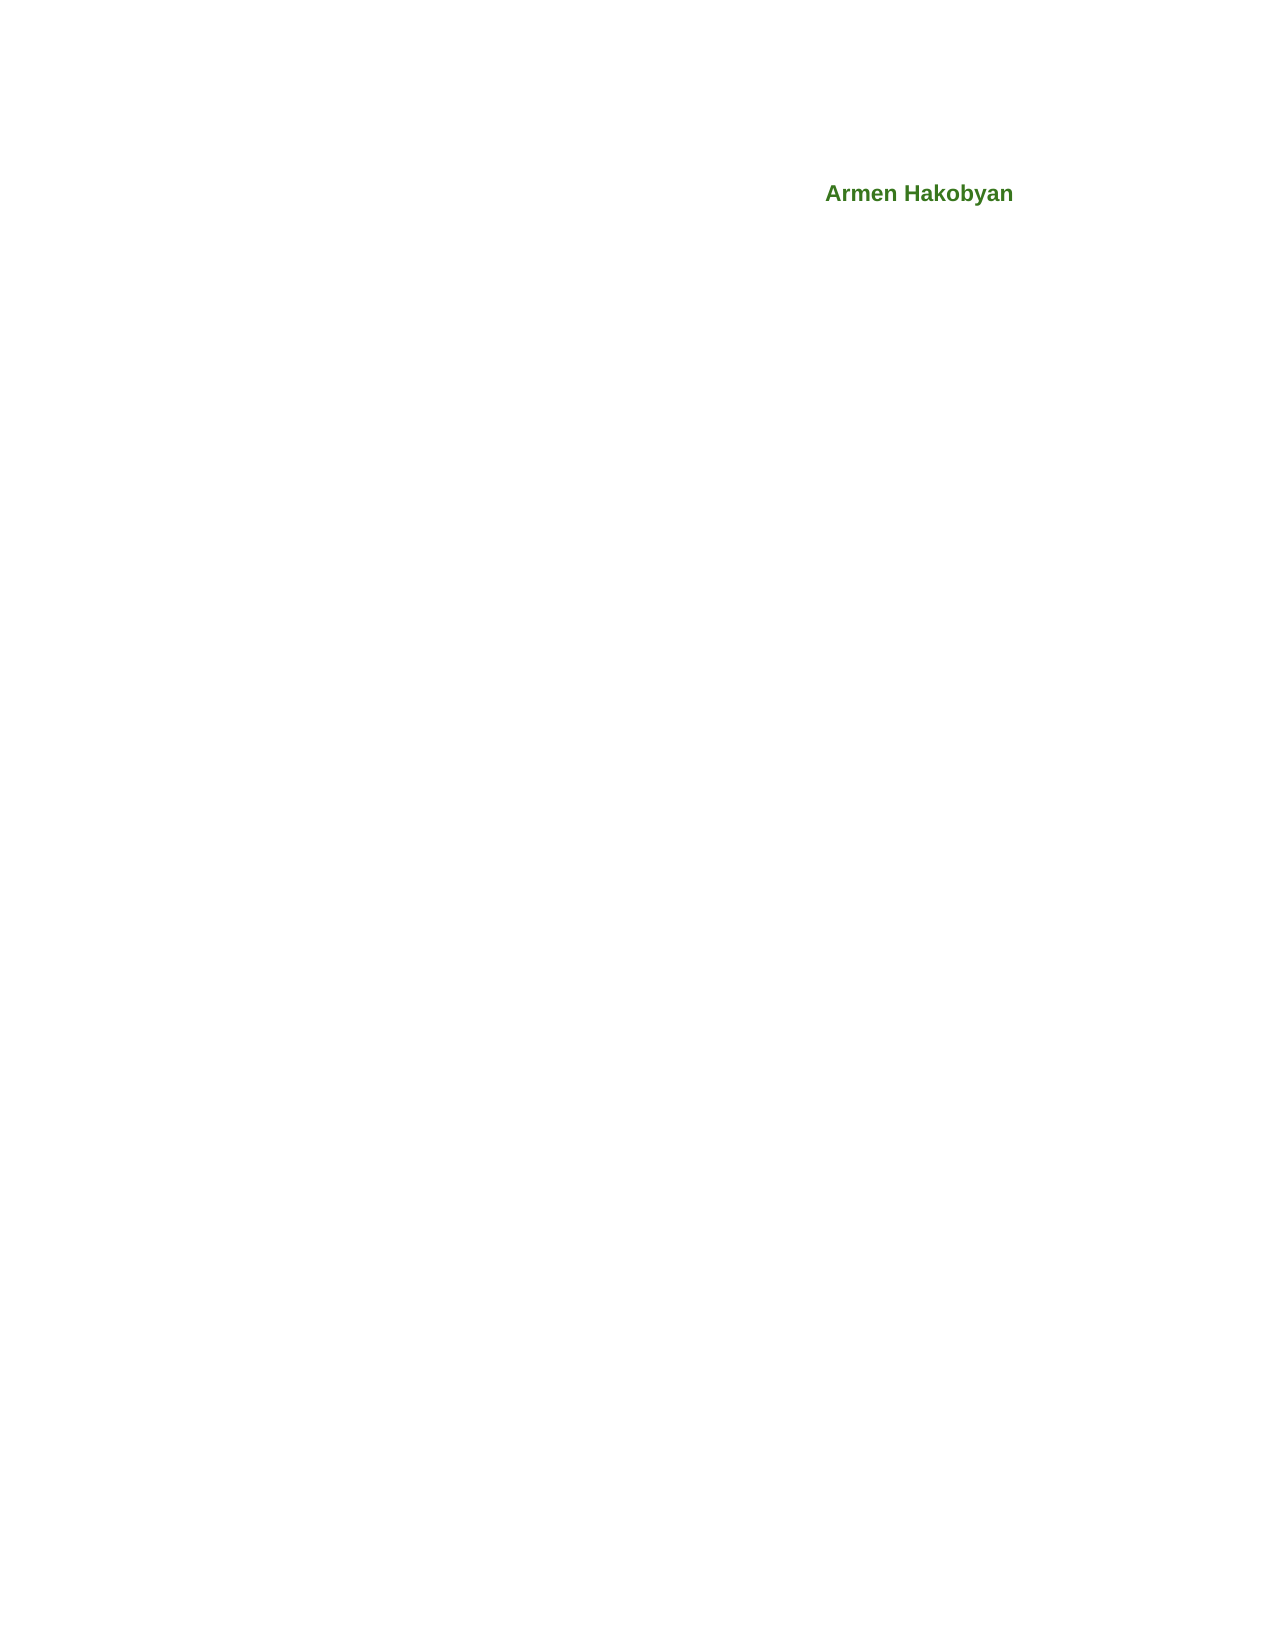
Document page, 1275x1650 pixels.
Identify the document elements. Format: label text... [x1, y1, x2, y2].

text Armen Hakobyan [150, 180, 1125, 207]
